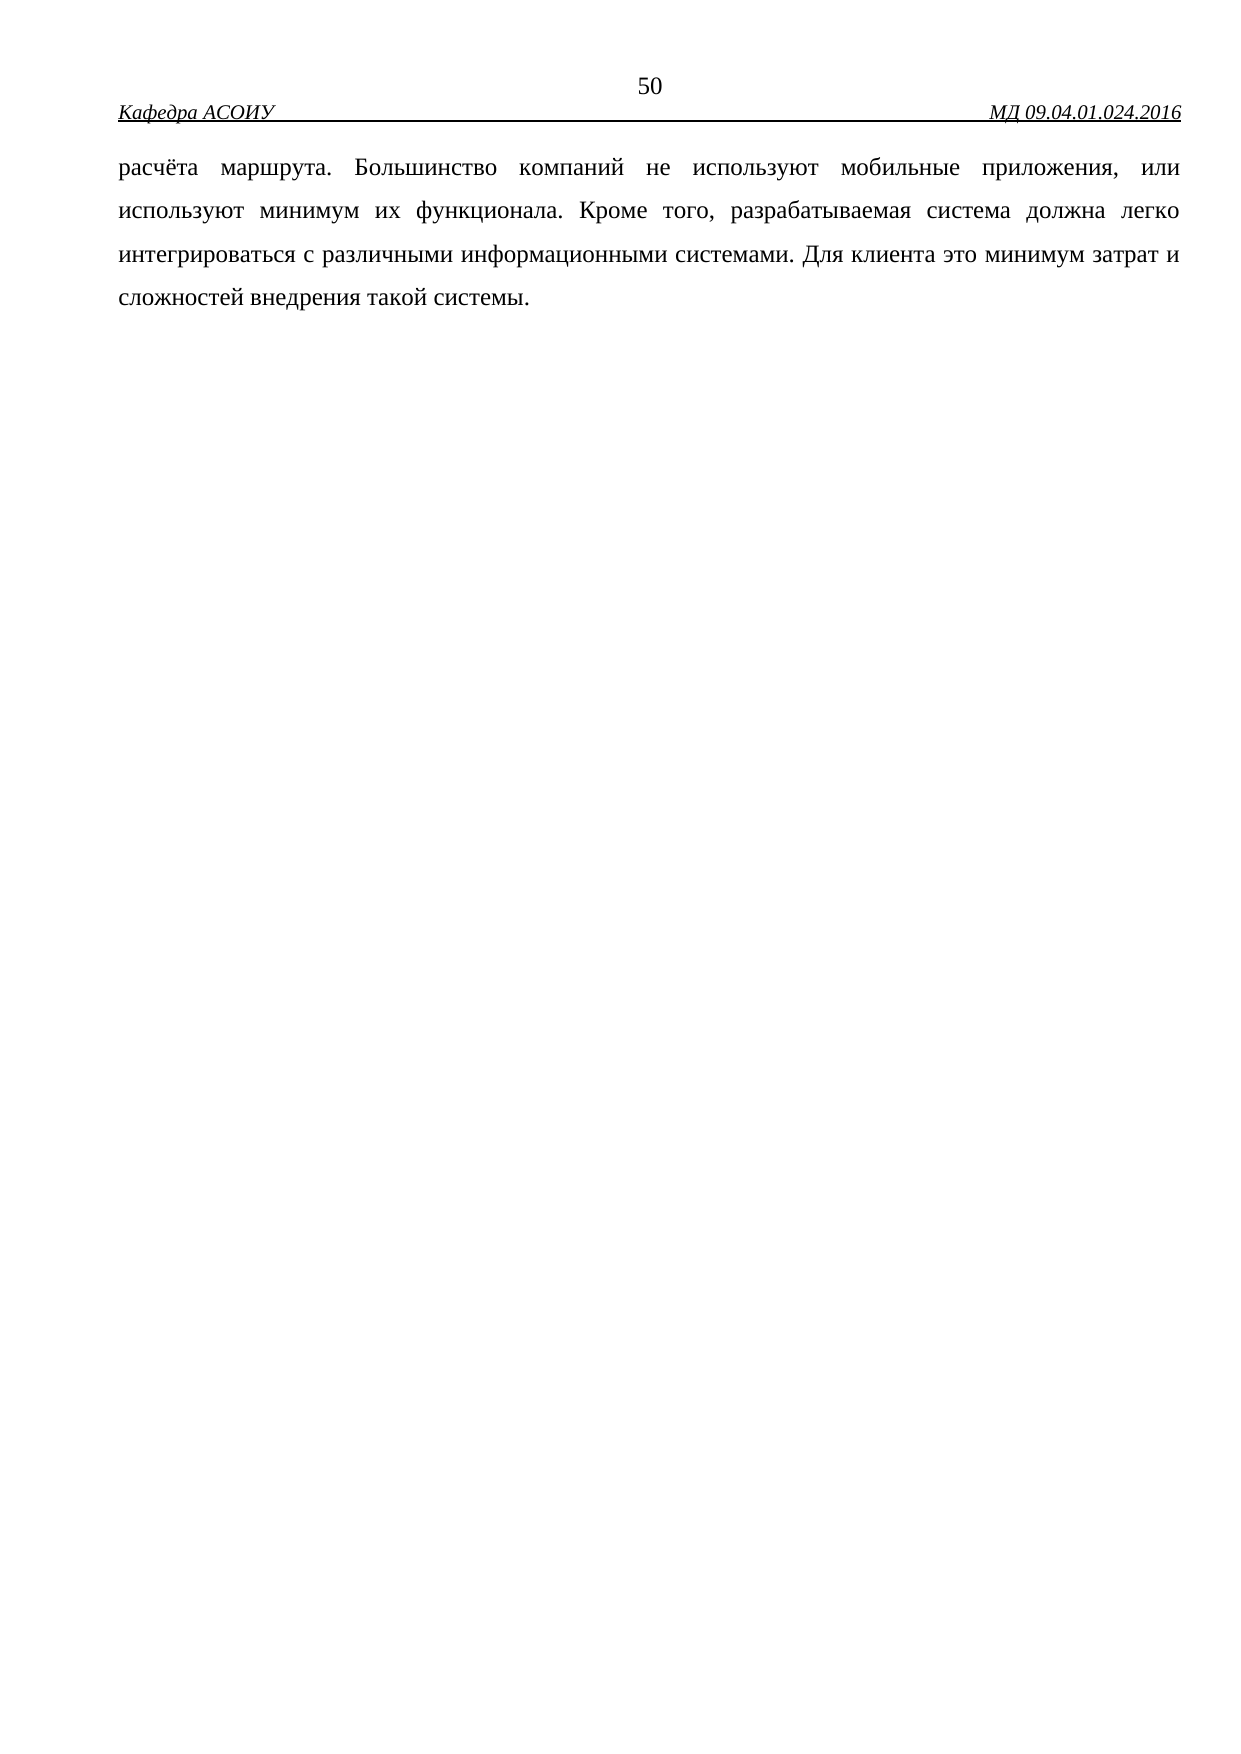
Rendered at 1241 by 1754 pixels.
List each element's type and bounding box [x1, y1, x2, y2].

text [118, 152, 1181, 311]
